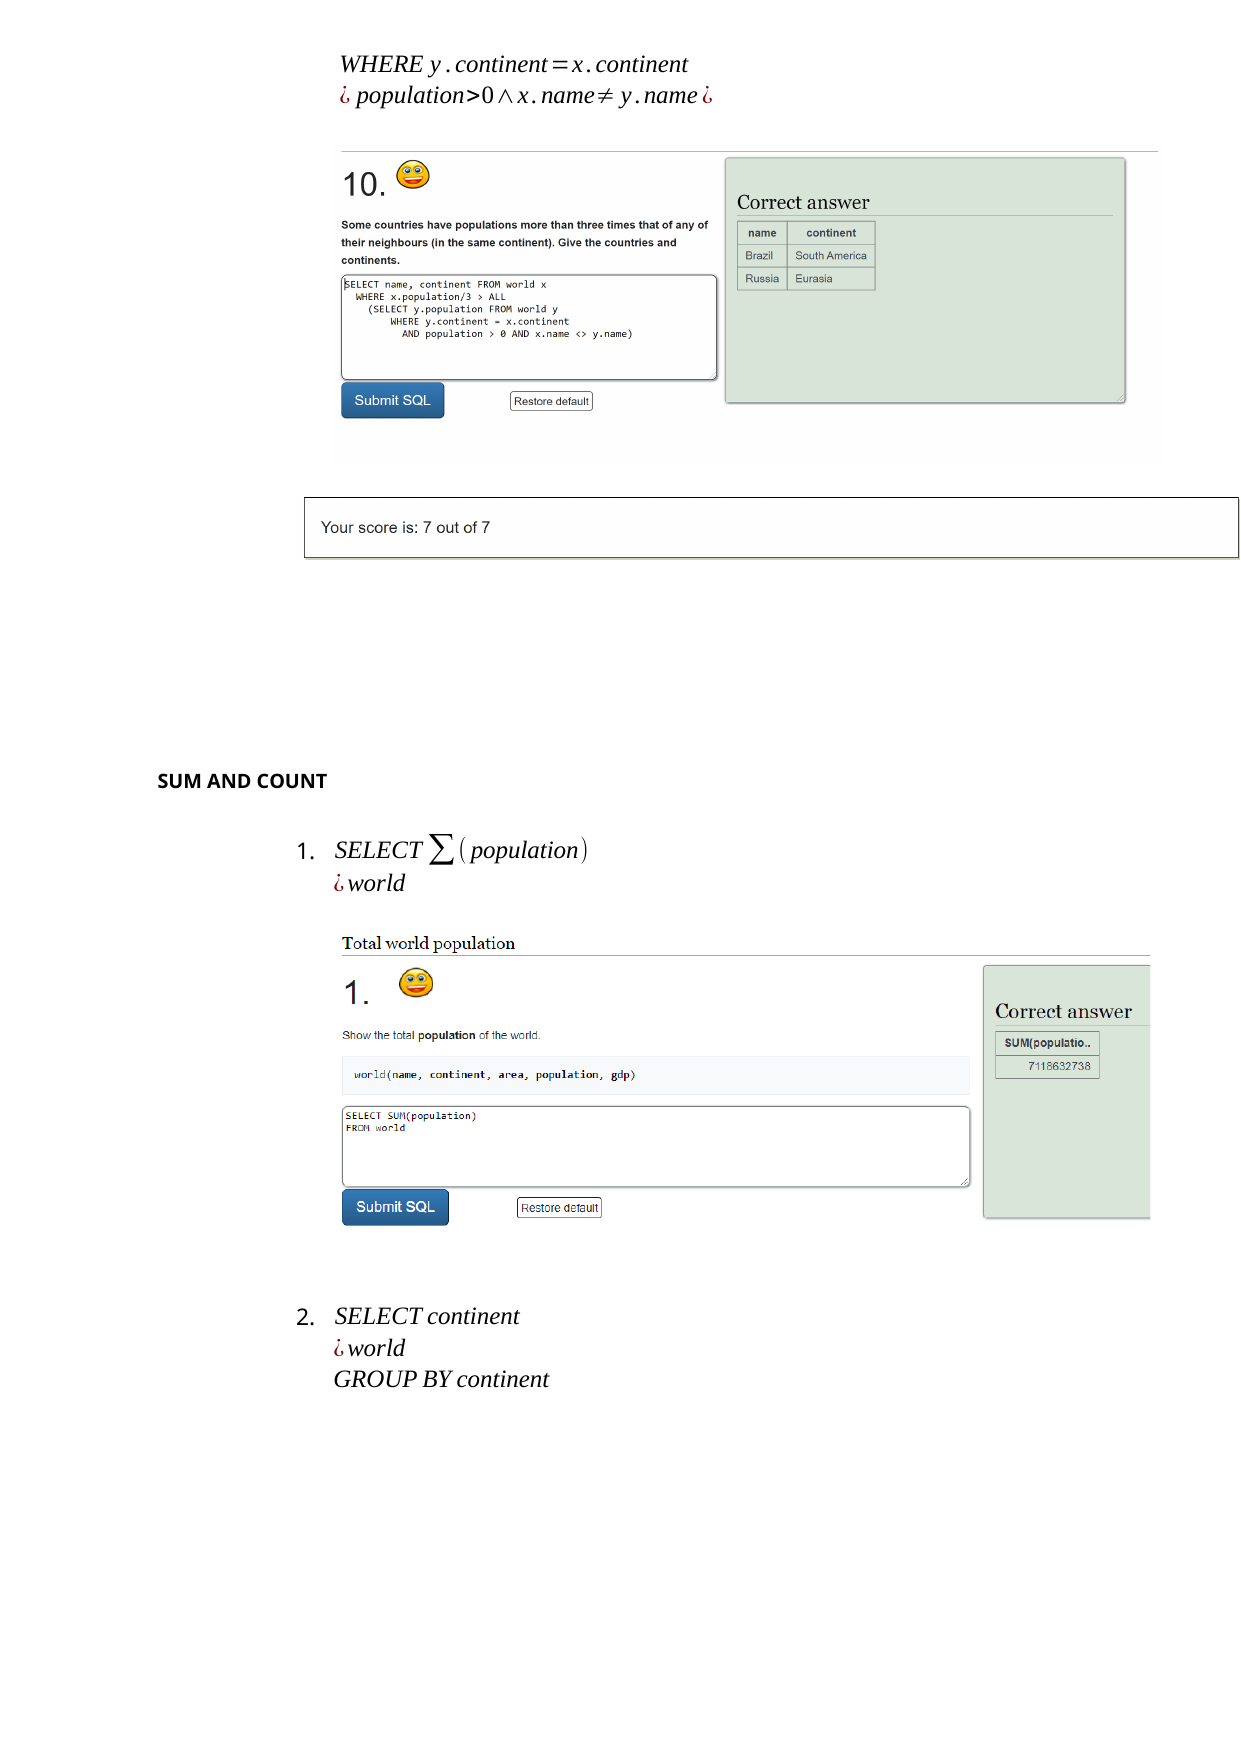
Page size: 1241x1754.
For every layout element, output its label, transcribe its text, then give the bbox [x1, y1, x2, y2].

picture [295, 494, 1241, 562]
picture [333, 143, 1164, 464]
subtitle SUM AND COUNT [157, 767, 1096, 794]
picture [333, 930, 1151, 1239]
